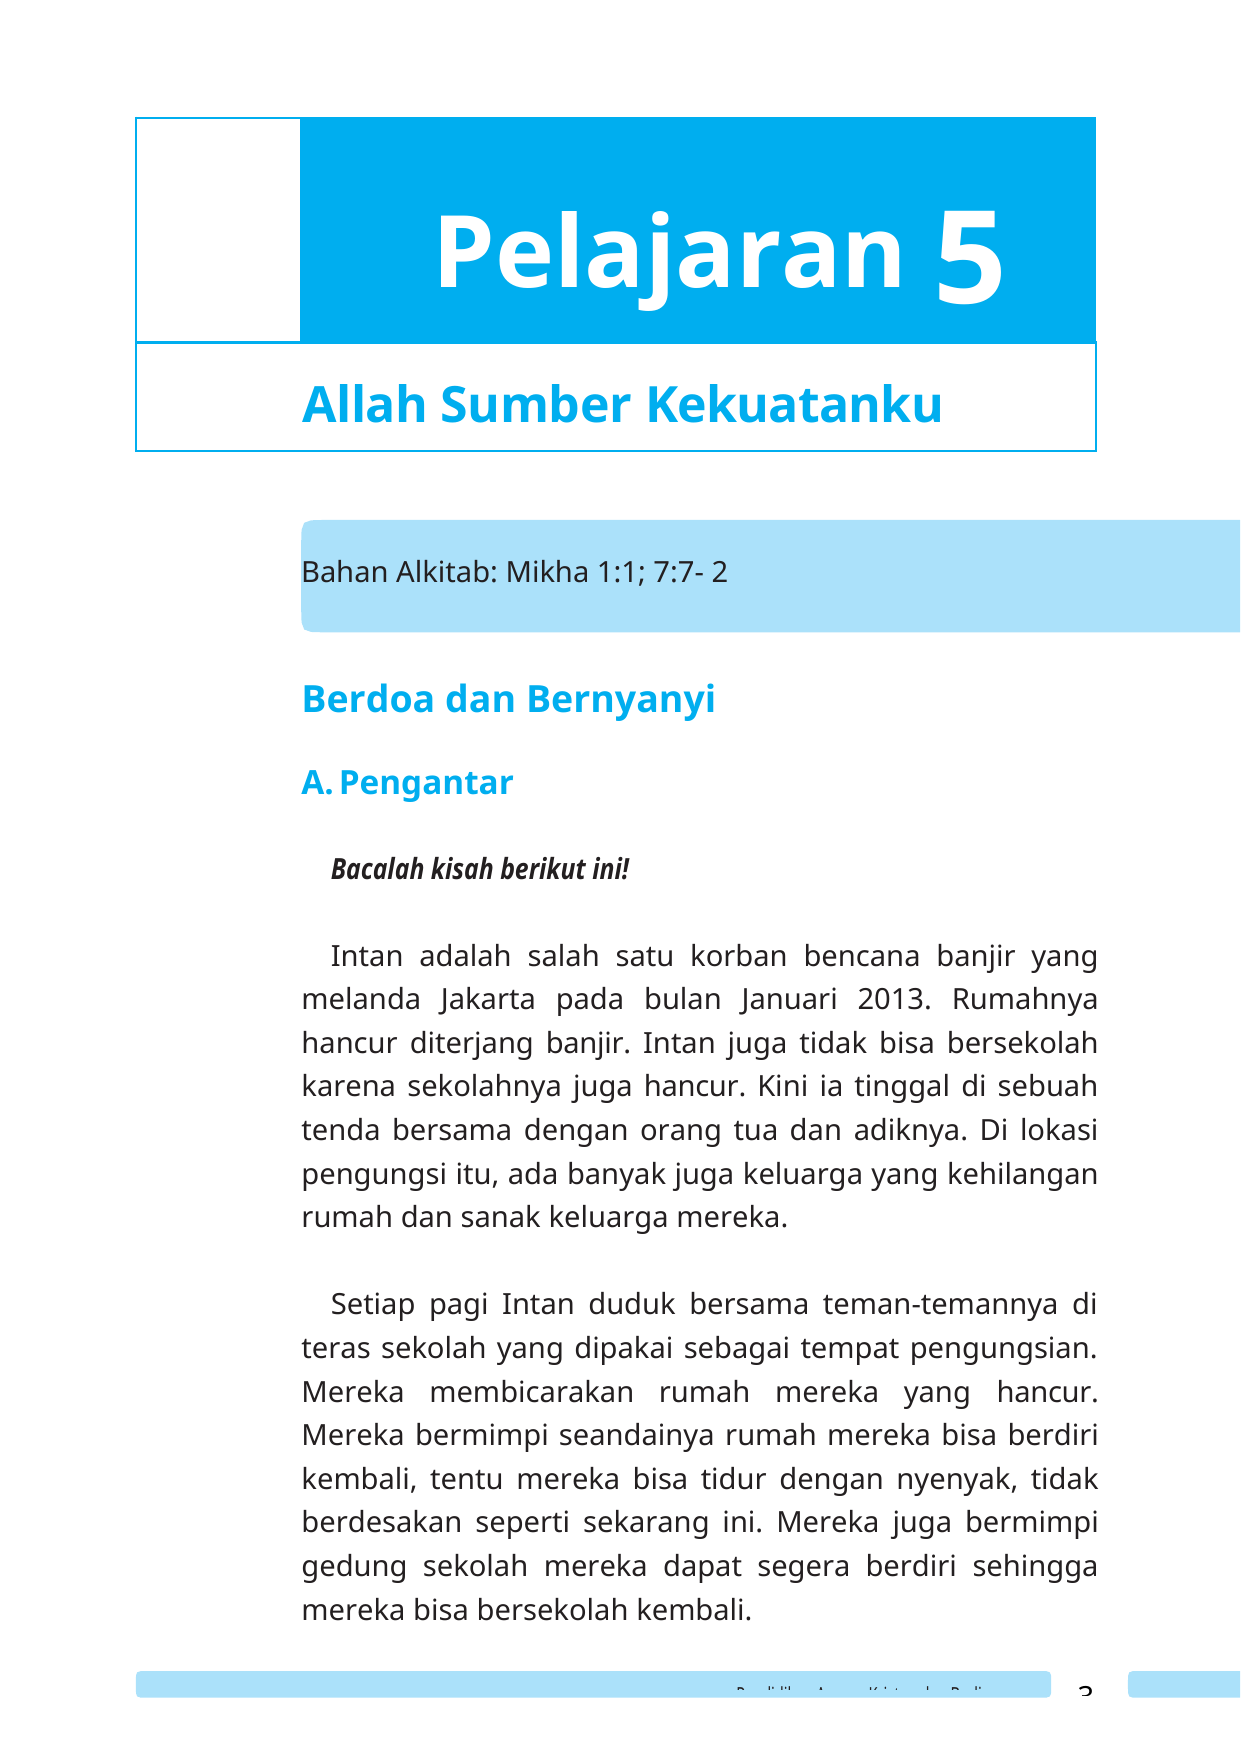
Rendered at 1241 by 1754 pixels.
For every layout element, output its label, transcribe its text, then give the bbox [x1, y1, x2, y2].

table_header Pelajaran 5 [300, 117, 1096, 341]
table_cell Allah Sumber Kekuatanku [137, 344, 1095, 450]
text Intan adalah salah satu korban bencana banjir yang melanda Jakarta pada bulan Januari 2013. Rumahnya hancur diterjang banjir. Intan juga tidak bisa bersekolah karena sekolahnya juga hancur. Kini ia tinggal di sebuah tenda bersama dengan orang tua dan adiknya. Di lokasi pengungsi itu, ada banyak juga keluarga yang kehilangan rumah dan sanak keluarga mereka. [301, 935, 1099, 1236]
text Bacalah kisah berikut ini! [331, 849, 1240, 888]
table_header [137, 119, 300, 341]
subtitle Berdoa dan Bernyanyi [301, 672, 1240, 723]
subtitle Pengantar [301, 758, 1240, 804]
text Setiap pagi Intan duduk bersama teman-temannya di teras sekolah yang dipakai sebagai tempat pengungsian. Mereka membicarakan rumah mereka yang hancur. Mereka bermimpi seandainya rumah mereka bisa berdiri kembali, tentu mereka bisa tidur dengan nyenyak, tidak berdesakan seperti sekarang ini. Mereka juga bermimpi gedung sekolah mereka dapat segera berdiri sehingga mereka bisa bersekolah kembali. [301, 1283, 1099, 1629]
